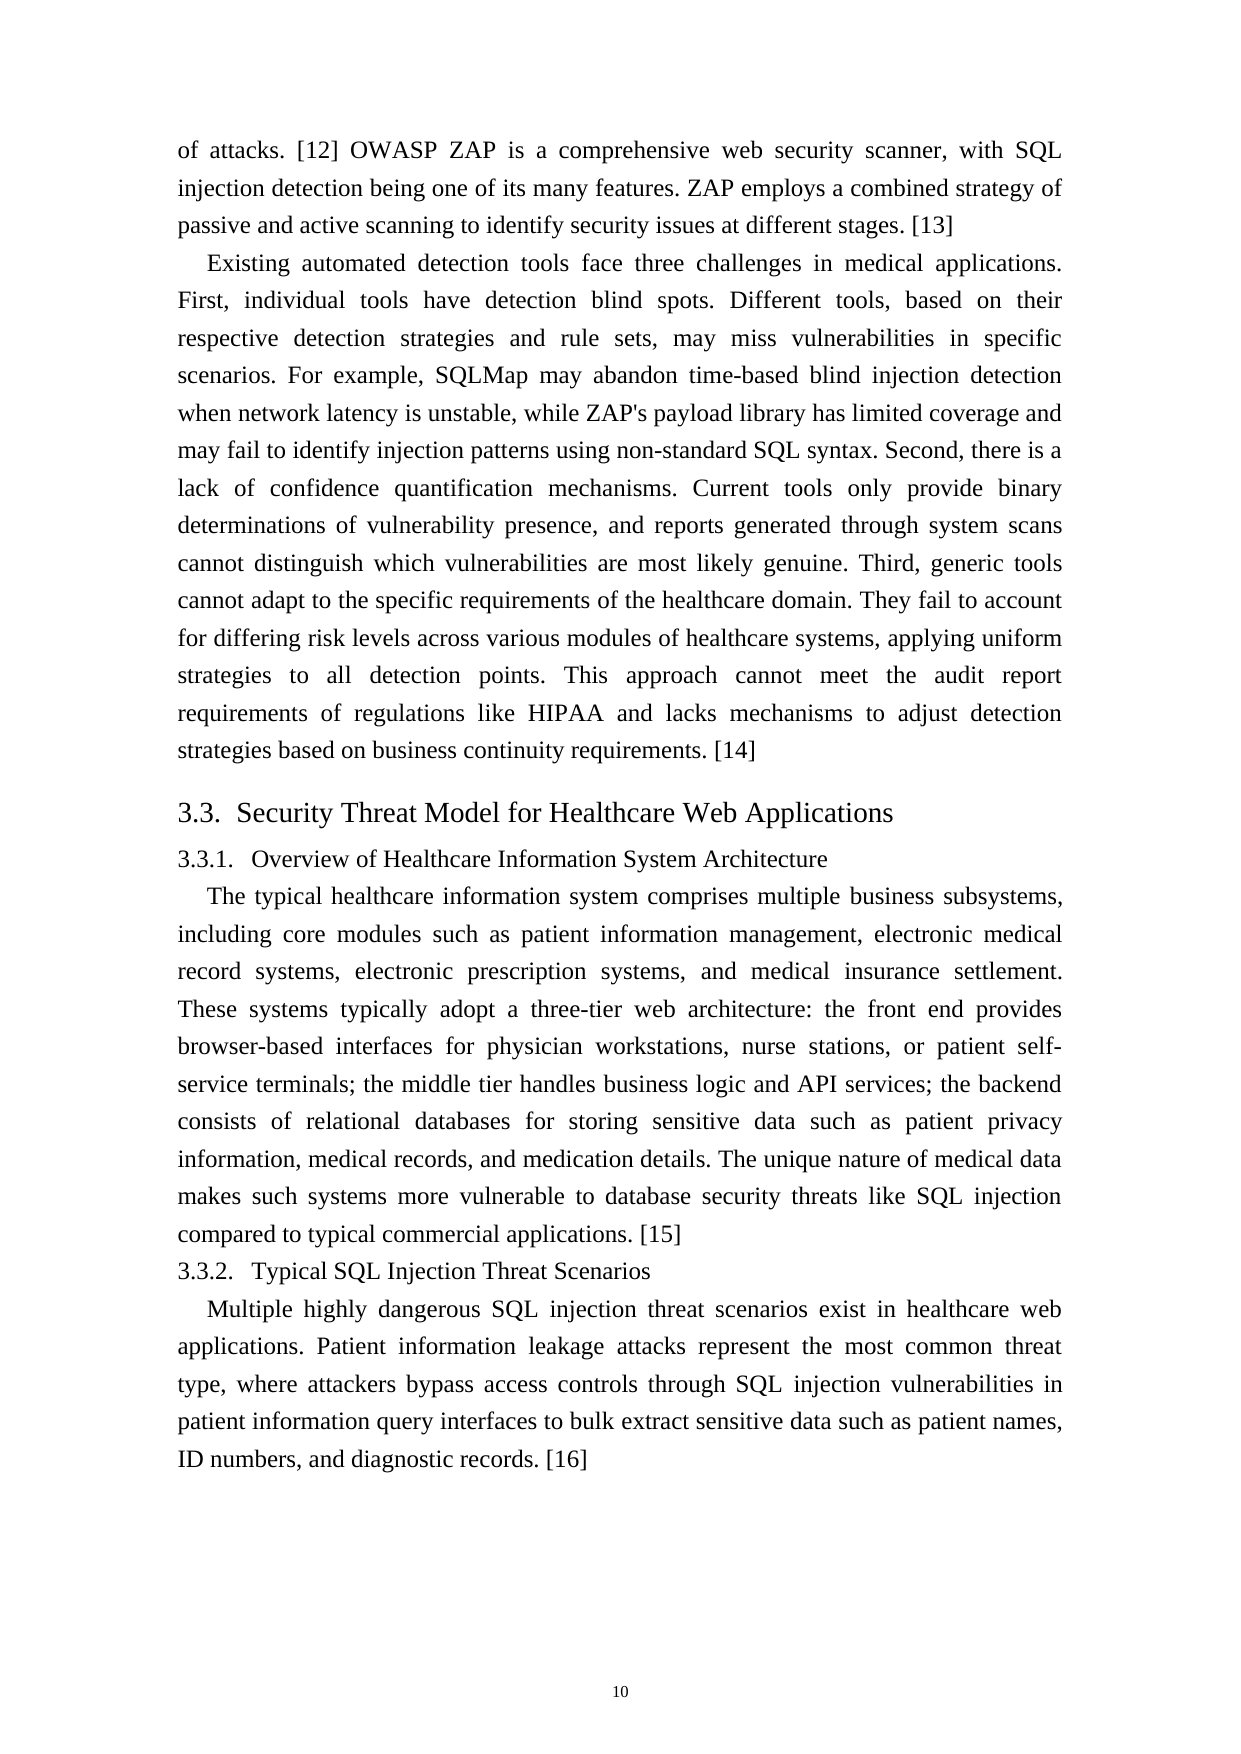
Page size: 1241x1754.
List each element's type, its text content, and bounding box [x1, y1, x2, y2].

text The typical healthcare information system comprises multiple business subsystems, including core modules such as patient information management, electronic medical record systems, electronic prescription systems, and medical insurance settlement. These systems typically adopt a three-tier web architecture: the front end provides browser-based interfaces for physician workstations, nurse stations, or patient self-service terminals; the middle tier handles business logic and API services; the backend consists of relational databases for storing sensitive data such as patient privacy information, medical records, and medication details. The unique nature of medical data makes such systems more vulnerable to database security threats like SQL injection compared to typical commercial applications. [15] [177, 877, 1063, 1252]
text Multiple highly dangerous SQL injection threat scenarios exist in healthcare web applications. Patient information leakage attacks represent the most common threat type, where attackers bypass access controls through SQL injection vulnerabilities in patient information query interfaces to bulk extract sensitive data such as patient names, ID numbers, and diagnostic records. [16] [177, 1289, 1063, 1477]
subtitle Security Threat Model for Healthcare Web Applications [177, 793, 1063, 831]
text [177, 131, 1063, 243]
text Existing automated detection tools face three challenges in medical applications. First, individual tools have detection blind spots. Different tools, based on their respective detection strategies and rule sets, may miss vulnerabilities in specific scenarios. For example, SQLMap may abandon time-based blind injection detection when network latency is unstable, while ZAP's payload library has limited coverage and may fail to identify injection patterns using non-standard SQL syntax. Second, there is a lack of confidence quantification mechanisms. Current tools only provide binary determinations of vulnerability presence, and reports generated through system scans cannot distinguish which vulnerabilities are most likely genuine. Third, generic tools cannot adapt to the specific requirements of the healthcare domain. They fail to account for differing risk levels across various modules of healthcare systems, applying uniform strategies to all detection points. This approach cannot meet the audit report requirements of regulations like HIPAA and lacks mechanisms to adjust detection strategies based on business continuity requirements. [14] [177, 243, 1063, 768]
subtitle Overview of Healthcare Information System Architecture [177, 839, 1063, 877]
subtitle Typical SQL Injection Threat Scenarios [177, 1252, 1063, 1289]
